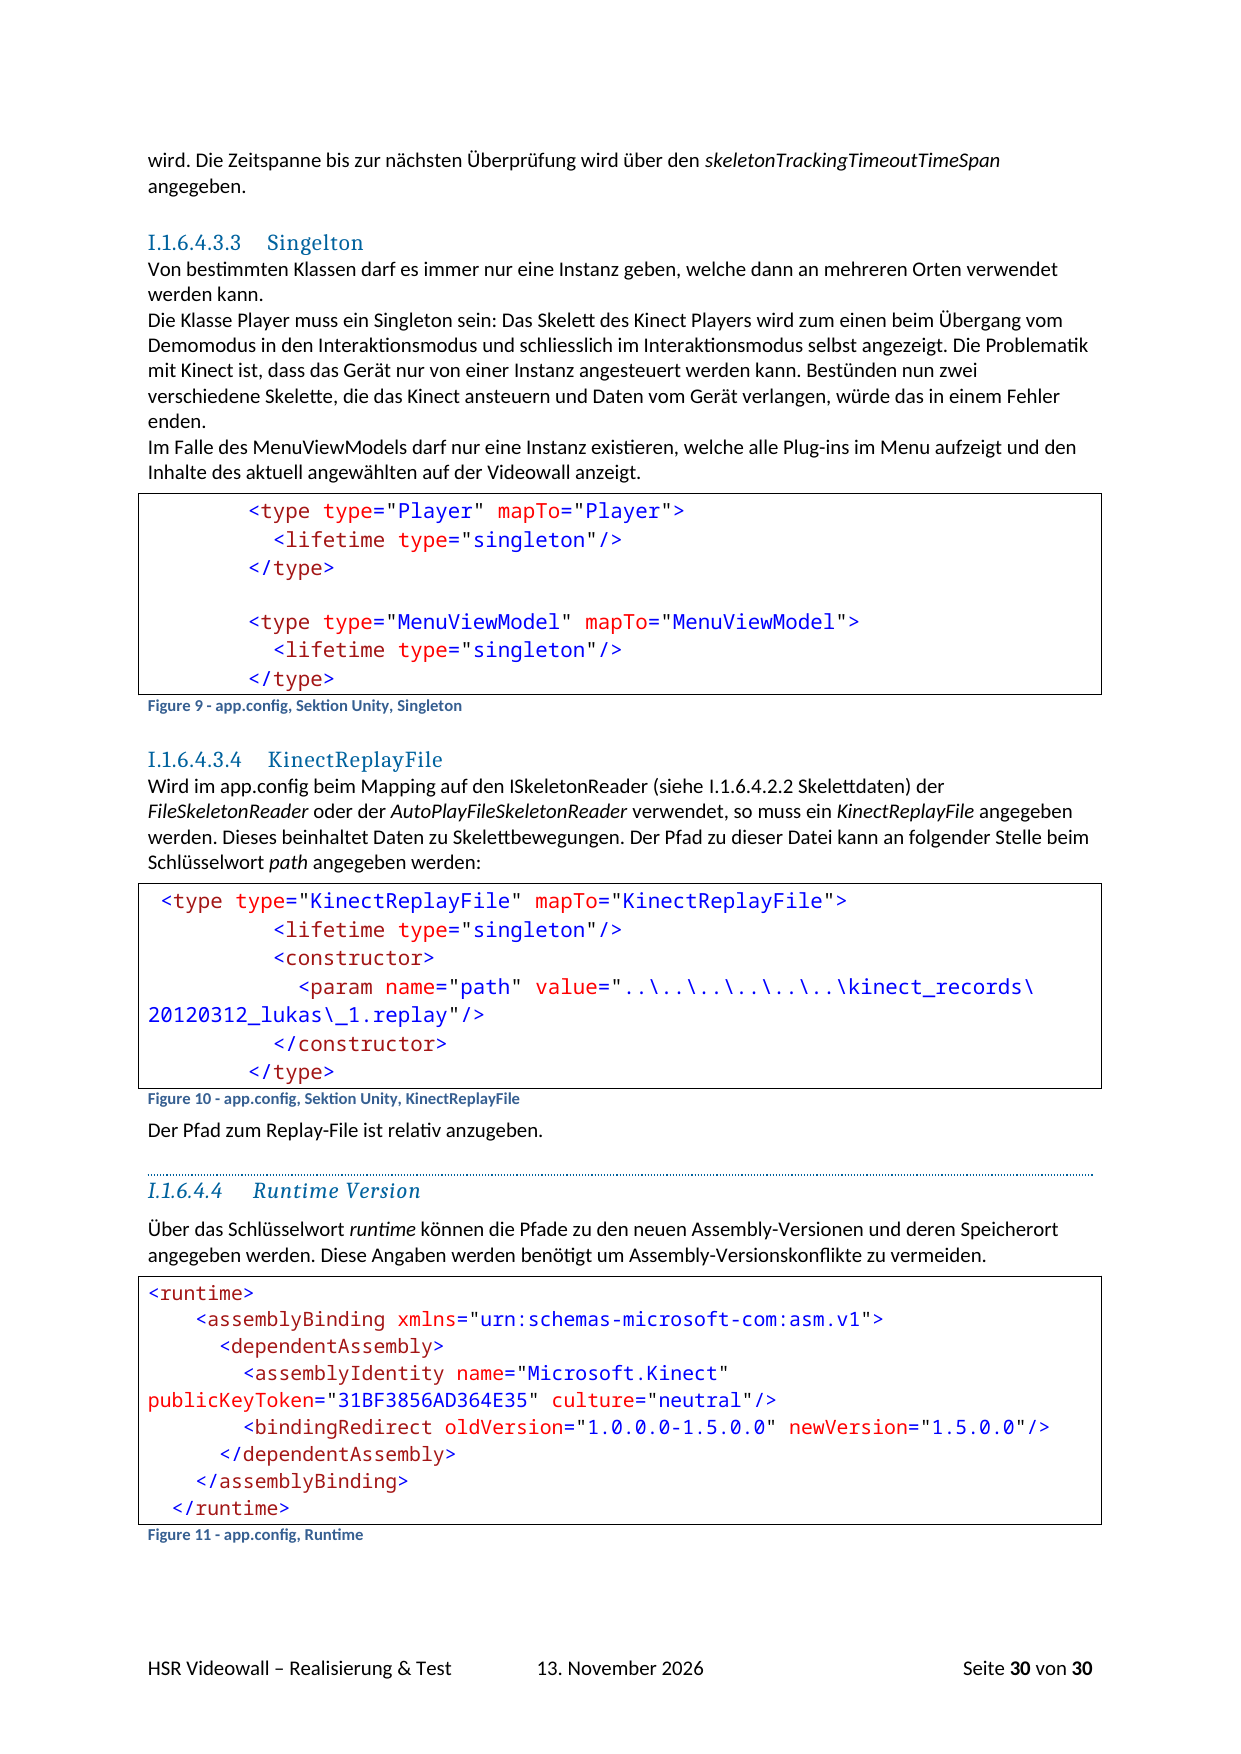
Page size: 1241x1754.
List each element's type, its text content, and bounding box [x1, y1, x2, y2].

text <lifetime type="singleton"/> [148, 635, 1093, 661]
text </type> [139, 661, 1101, 694]
text <lifetime type="singleton"/> [148, 915, 1093, 943]
subtitle Singelton [148, 230, 1093, 256]
text <type type="MenuViewModel" mapTo="MenuViewModel"> [148, 607, 1093, 635]
text <type type="KinectReplayFile" mapTo="KinectReplayFile"> [139, 884, 1101, 915]
text Figure 10 - app.config, Sektion Unity, KinectReplayFile [148, 1089, 1093, 1109]
text <type type="Player" mapTo="Player"> [139, 494, 1101, 525]
text <assemblyIdentity name="Microsoft.Kinect" publicKeyToken="31BF3856AD364E35" culture="neutral"/> [148, 1360, 1093, 1414]
text <lifetime type="singleton"/> [148, 525, 1093, 553]
text Von bestimmten Klassen darf es immer nur eine Instanz geben, welche dann an mehreren Orten verwendet werden kann. Die Klasse Player muss ein Singleton sein: Das Skelett des Kinect Players wird zum einen beim Übergang vom Demomodus in den Interaktionsmodus und schliesslich im Interaktionsmodus selbst angezeigt. Die Problematik mit Kinect ist, dass das Gerät nur von einer Instanz angesteuert werden kann. Bestünden nun zwei verschiedene Skelette, die das Kinect ansteuern und Daten vom Gerät verlangen, würde das in einem Fehler enden. Im Falle des MenuViewModels darf nur eine Instanz existieren, welche alle Plug-ins im Menu aufzeigt und den Inhalte des aktuell angewählten auf der Videowall anzeigt. [148, 256, 1093, 485]
text Wird im app.config beim Mapping auf den ISkeletonReader (siehe I.1.6.4.2.2 Skelettdaten) der FileSkeletonReader oder der AutoPlayFileSkeletonReader verwendet, so muss ein KinectReplayFile angegeben werden. Dieses beinhaltet Daten zu Skelettbewegungen. Der Pfad zu dieser Datei kann an folgender Stelle beim Schlüsselwort path angegeben werden: [148, 773, 1093, 875]
text <runtime> [139, 1277, 1101, 1306]
text </assemblyBinding> [148, 1468, 1093, 1491]
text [148, 148, 1093, 198]
text <assemblyBinding xmlns="urn:schemas-microsoft-com:asm.v1"> [148, 1306, 1093, 1333]
text <param name="path" value="..\..\..\..\..\..\kinect_records\20120312_lukas\_1.replay"/> [148, 972, 1093, 1029]
text </dependentAssembly> [148, 1441, 1093, 1468]
text Über das Schlüsselwort runtime können die Pfade zu den neuen Assembly-Versionen und deren Speicherort angegeben werden. Diese Angaben werden benötigt um Assembly-Versionskonflikte zu vermeiden. [148, 1216, 1093, 1267]
subtitle Runtime Version [148, 1174, 1093, 1204]
text <dependentAssembly> [148, 1333, 1093, 1360]
text <bindingRedirect oldVersion="1.0.0.0-1.5.0.0" newVersion="1.5.0.0"/> [148, 1414, 1093, 1441]
text <constructor> [148, 943, 1093, 972]
text </constructor> [148, 1029, 1093, 1054]
text </type> [139, 1054, 1101, 1088]
subtitle KinectReplayFile [148, 747, 1093, 773]
text Der Pfad zum Replay-File ist relativ anzugeben. [148, 1117, 1093, 1143]
text </runtime> [139, 1491, 1101, 1524]
text </type> [148, 553, 1093, 582]
text Figure 9 - app.config, Sektion Unity, Singleton [148, 695, 1093, 716]
